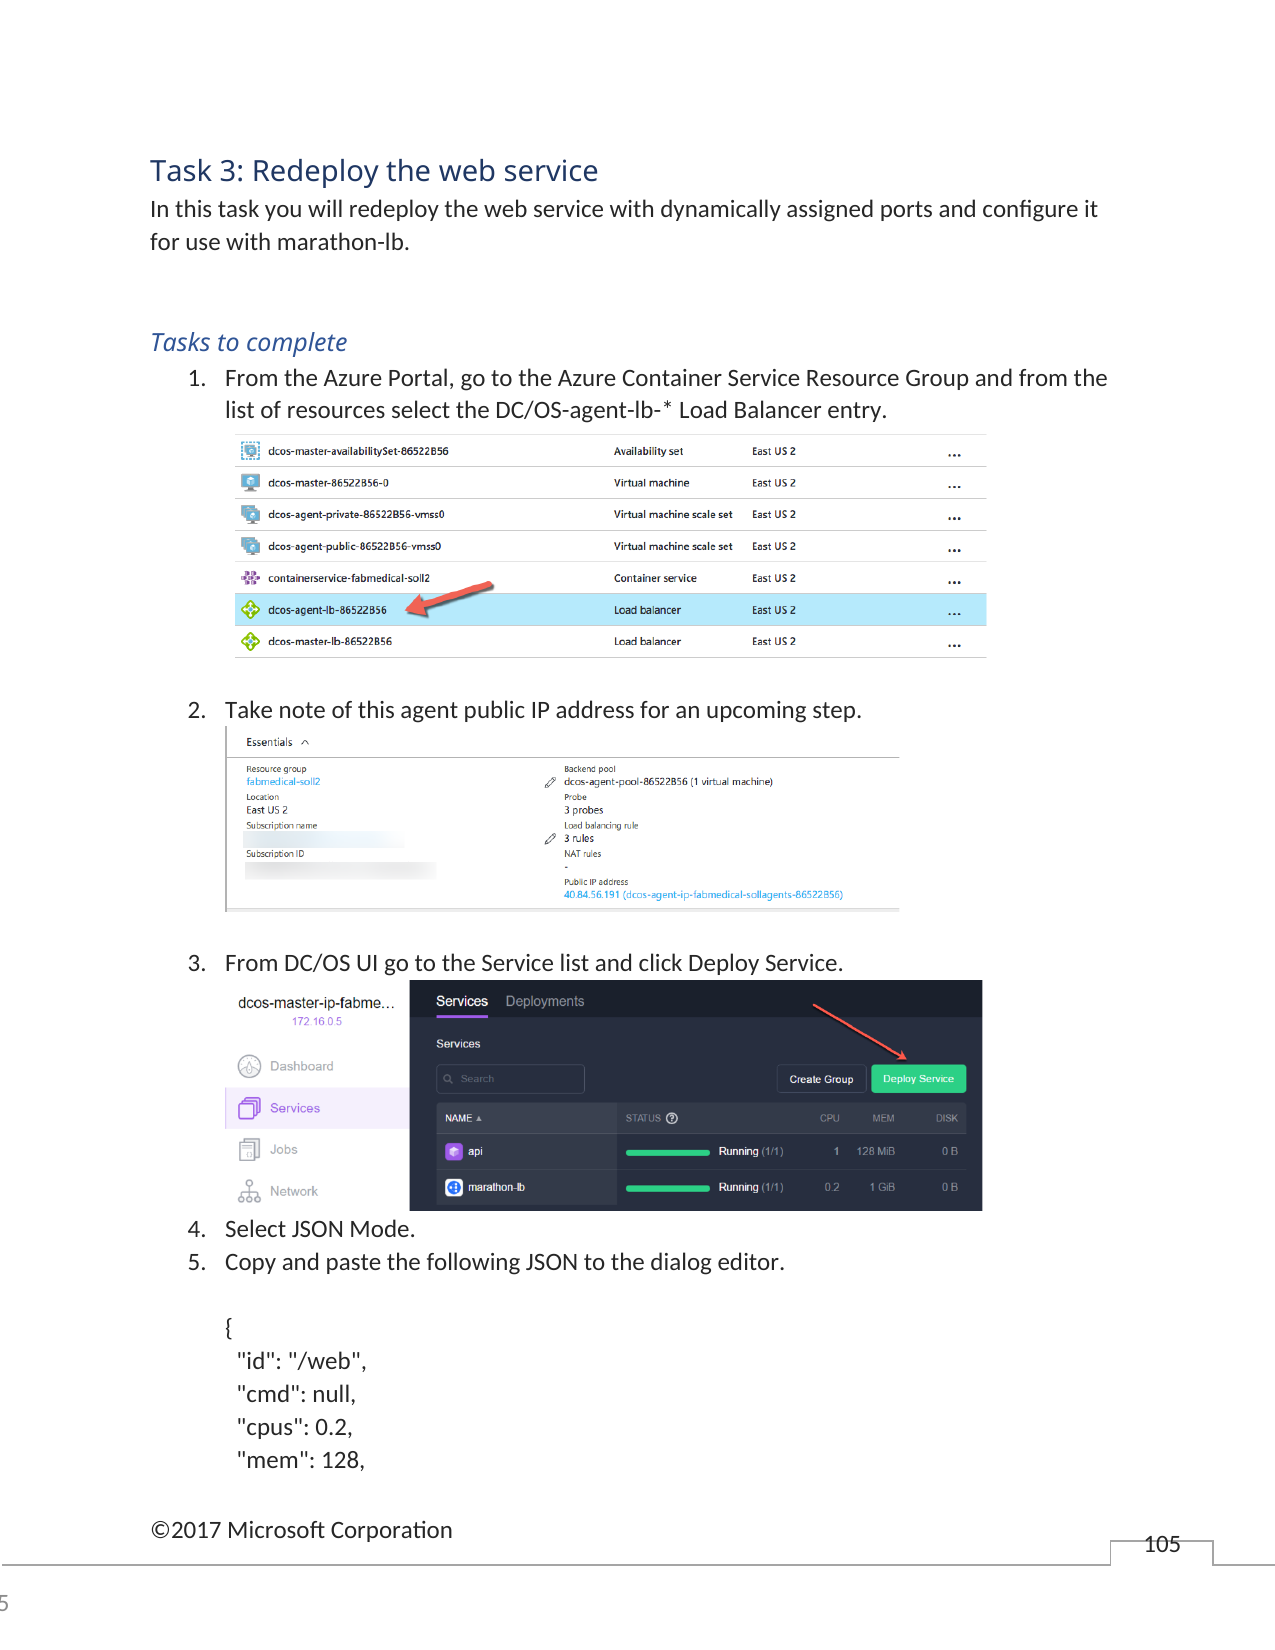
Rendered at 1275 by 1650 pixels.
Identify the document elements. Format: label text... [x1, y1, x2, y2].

list From the Azure Portal, go to the Azure Container Service Resource Group and from the list of resources select the DC/OS-agent-lb-* Load Balancer entry. [187, 362, 1125, 425]
list From DC/OS UI go to the Service list and click Deploy Service. [187, 947, 1125, 978]
list "id": "/web", [225, 1345, 1125, 1376]
subtitle Tasks to complete [150, 325, 1125, 359]
text In this task you will redeploy the web service with dynamically assigned ports and configure it for use with marathon-lb. [150, 193, 1125, 256]
picture [225, 980, 983, 1211]
list { [225, 1312, 1125, 1343]
list Take note of this agent public IP address for an upcoming step. [187, 694, 1125, 724]
picture [225, 427, 994, 659]
list Select JSON Mode. [187, 1213, 1125, 1244]
list "cmd": null, [225, 1378, 1125, 1408]
subtitle Task 3: Redeploy the web service [150, 150, 1125, 190]
list Copy and paste the following JSON to the dialog editor. [187, 1246, 1125, 1277]
list "mem": 128, [225, 1444, 1125, 1474]
picture [225, 726, 900, 912]
list "cpus": 0.2, [225, 1411, 1125, 1441]
